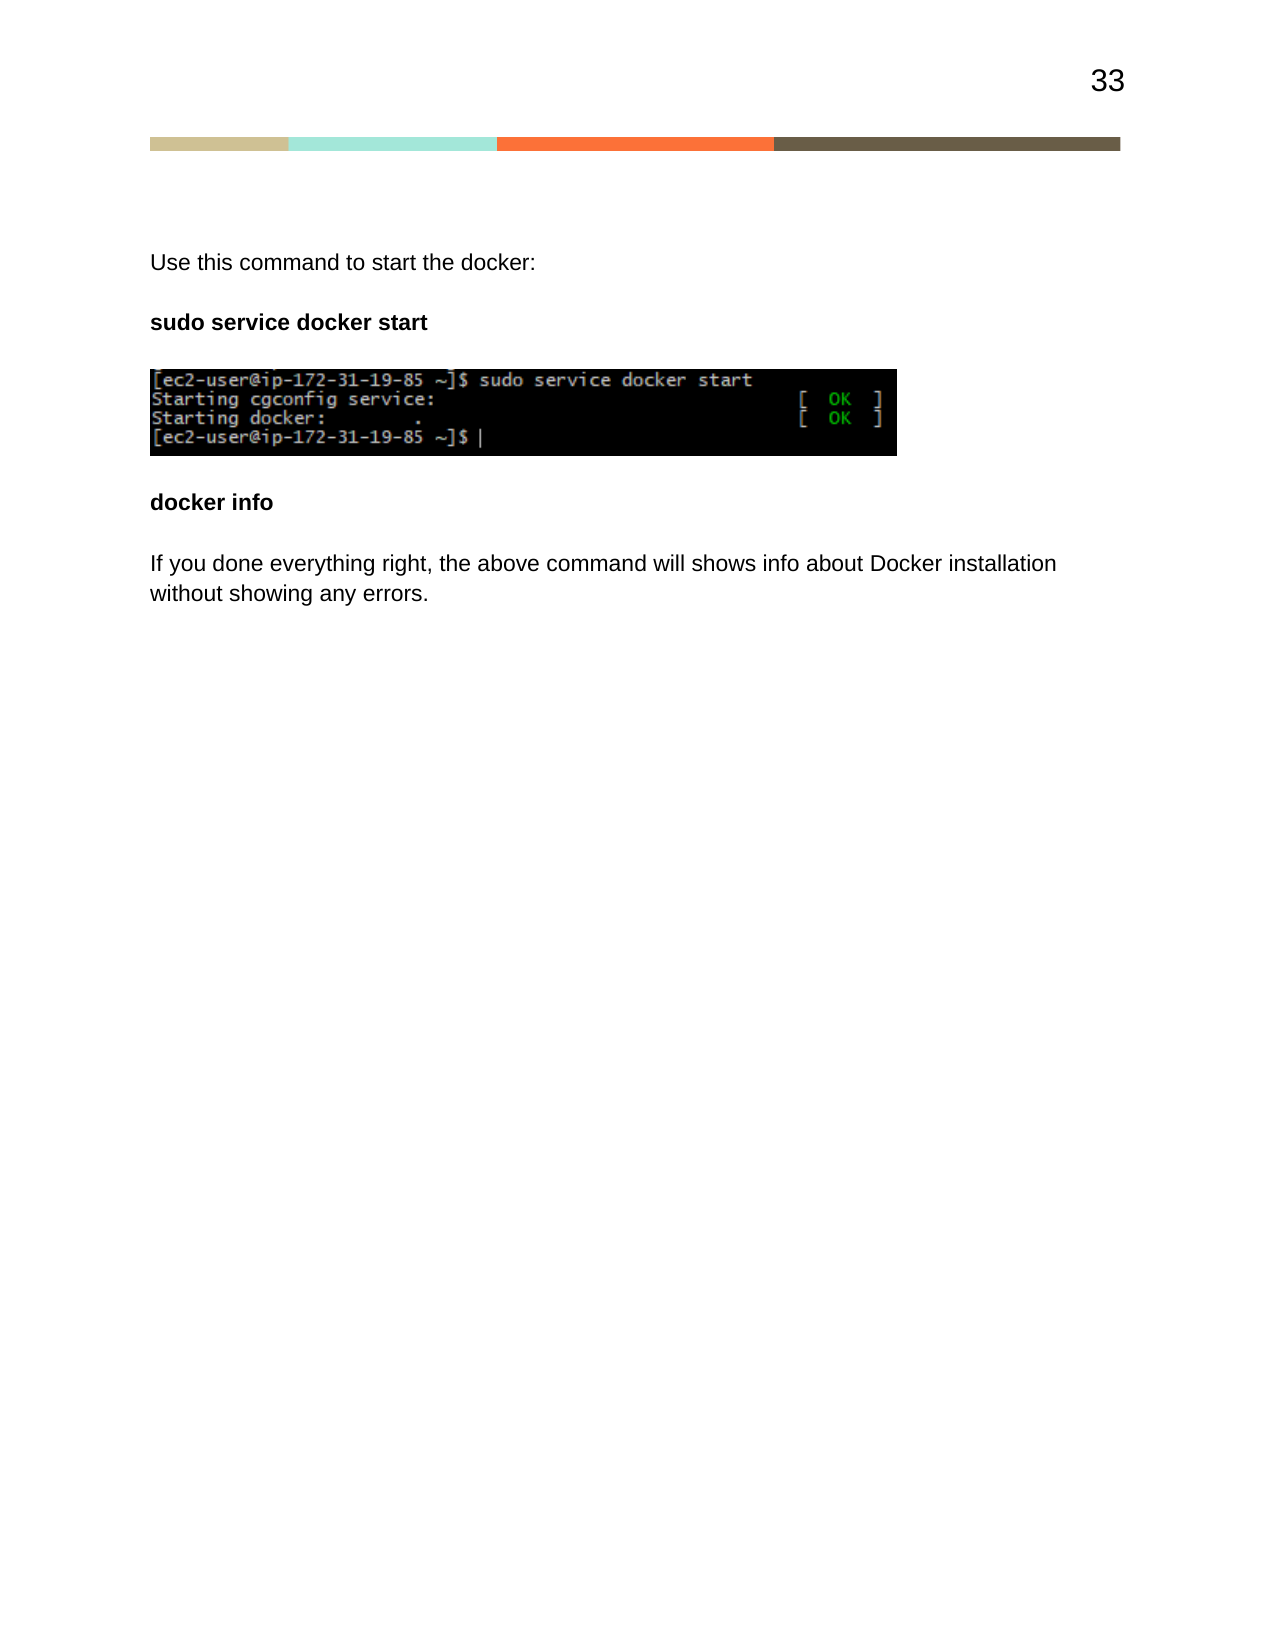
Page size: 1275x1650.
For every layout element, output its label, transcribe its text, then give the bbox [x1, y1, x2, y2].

text docker info [150, 489, 1125, 516]
picture [150, 369, 897, 456]
text sudo service docker start [150, 309, 1125, 335]
text Use this command to start the docker: [150, 248, 1125, 275]
text If you done everything right, the above command will shows info about Docker installation without showing any errors. [150, 550, 1125, 606]
picture [150, 137, 1121, 151]
